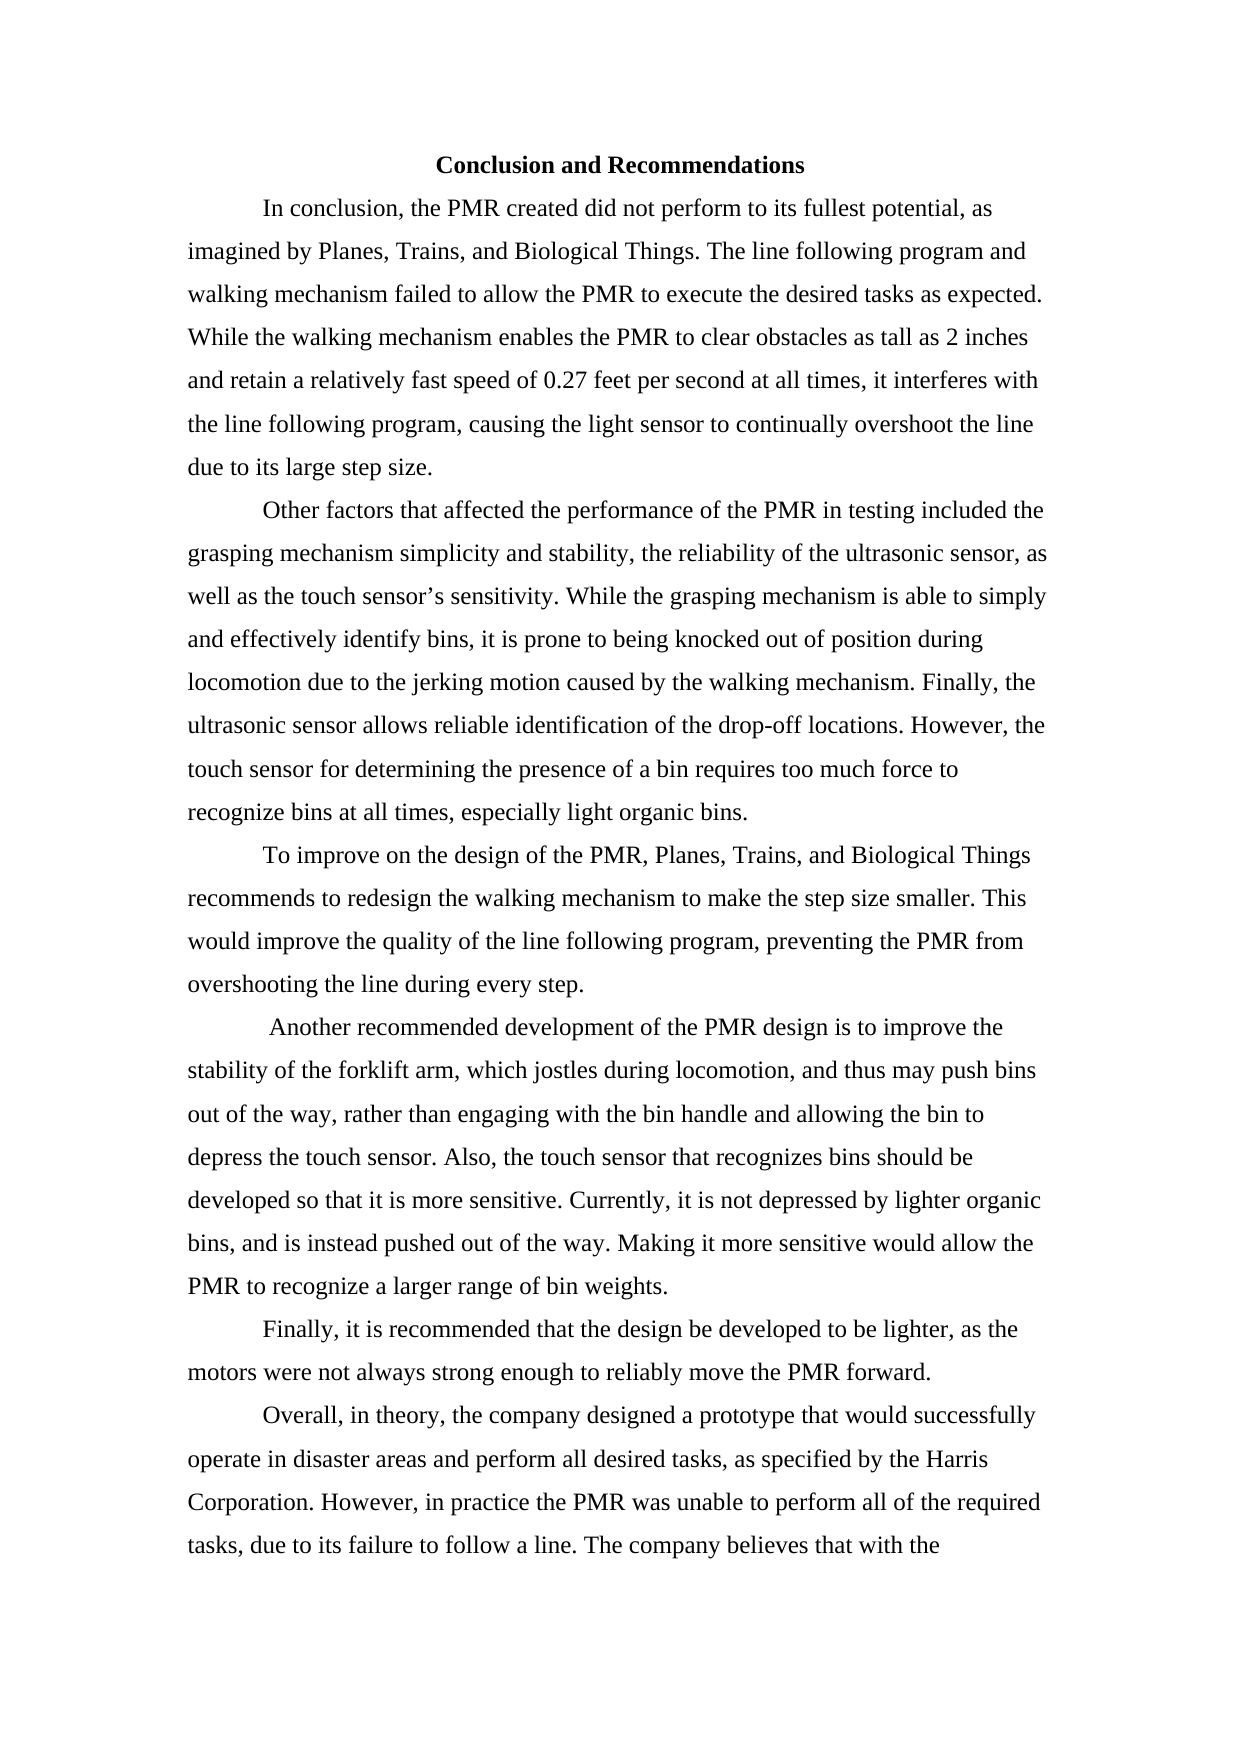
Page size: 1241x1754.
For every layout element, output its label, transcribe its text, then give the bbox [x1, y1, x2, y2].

text Other factors that affected the performance of the PMR in testing included the grasping mechanism simplicity and stability, the reliability of the ultrasonic sensor, as well as the touch sensor’s sensitivity. While the grasping mechanism is able to simply and effectively identify bins, it is prone to being knocked out of position during locomotion due to the jerking motion caused by the walking mechanism. Finally, the ultrasonic sensor allows reliable identification of the drop-off locations. However, the touch sensor for determining the presence of a bin requires too much force to recognize bins at all times, especially light organic bins. [187, 495, 1053, 826]
text Finally, it is recommended that the design be developed to be lighter, as the motors were not always strong enough to reliably move the PMR forward. [187, 1314, 1053, 1386]
text Conclusion and Recommendations [187, 150, 1053, 179]
text In conclusion, the PMR created did not perform to its fullest potential, as imagined by Planes, Trains, and Biological Things. The line following program and walking mechanism failed to allow the PMR to execute the desired tasks as expected. While the walking mechanism enables the PMR to clear obstacles as tall as 2 inches and retain a relatively fast speed of 0.27 feet per second at all times, it interferes with the line following program, causing the light sensor to continually overshoot the line due to its large step size. [187, 193, 1053, 481]
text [187, 1401, 1053, 1559]
text To improve on the design of the PMR, Planes, Trains, and Biological Things recommends to redesign the walking mechanism to make the step size smaller. This would improve the quality of the line following program, preventing the PMR from overshooting the line during every step. [187, 840, 1053, 998]
text Another recommended development of the PMR design is to improve the stability of the forklift arm, which jostles during locomotion, and thus may push bins out of the way, rather than engaging with the bin handle and allowing the bin to depress the touch sensor. Also, the touch sensor that recognizes bins should be developed so that it is more sensitive. Currently, it is not depressed by lighter organic bins, and is instead pushed out of the way. Making it more sensitive would allow the PMR to recognize a larger range of bin weights. [187, 1012, 1053, 1300]
